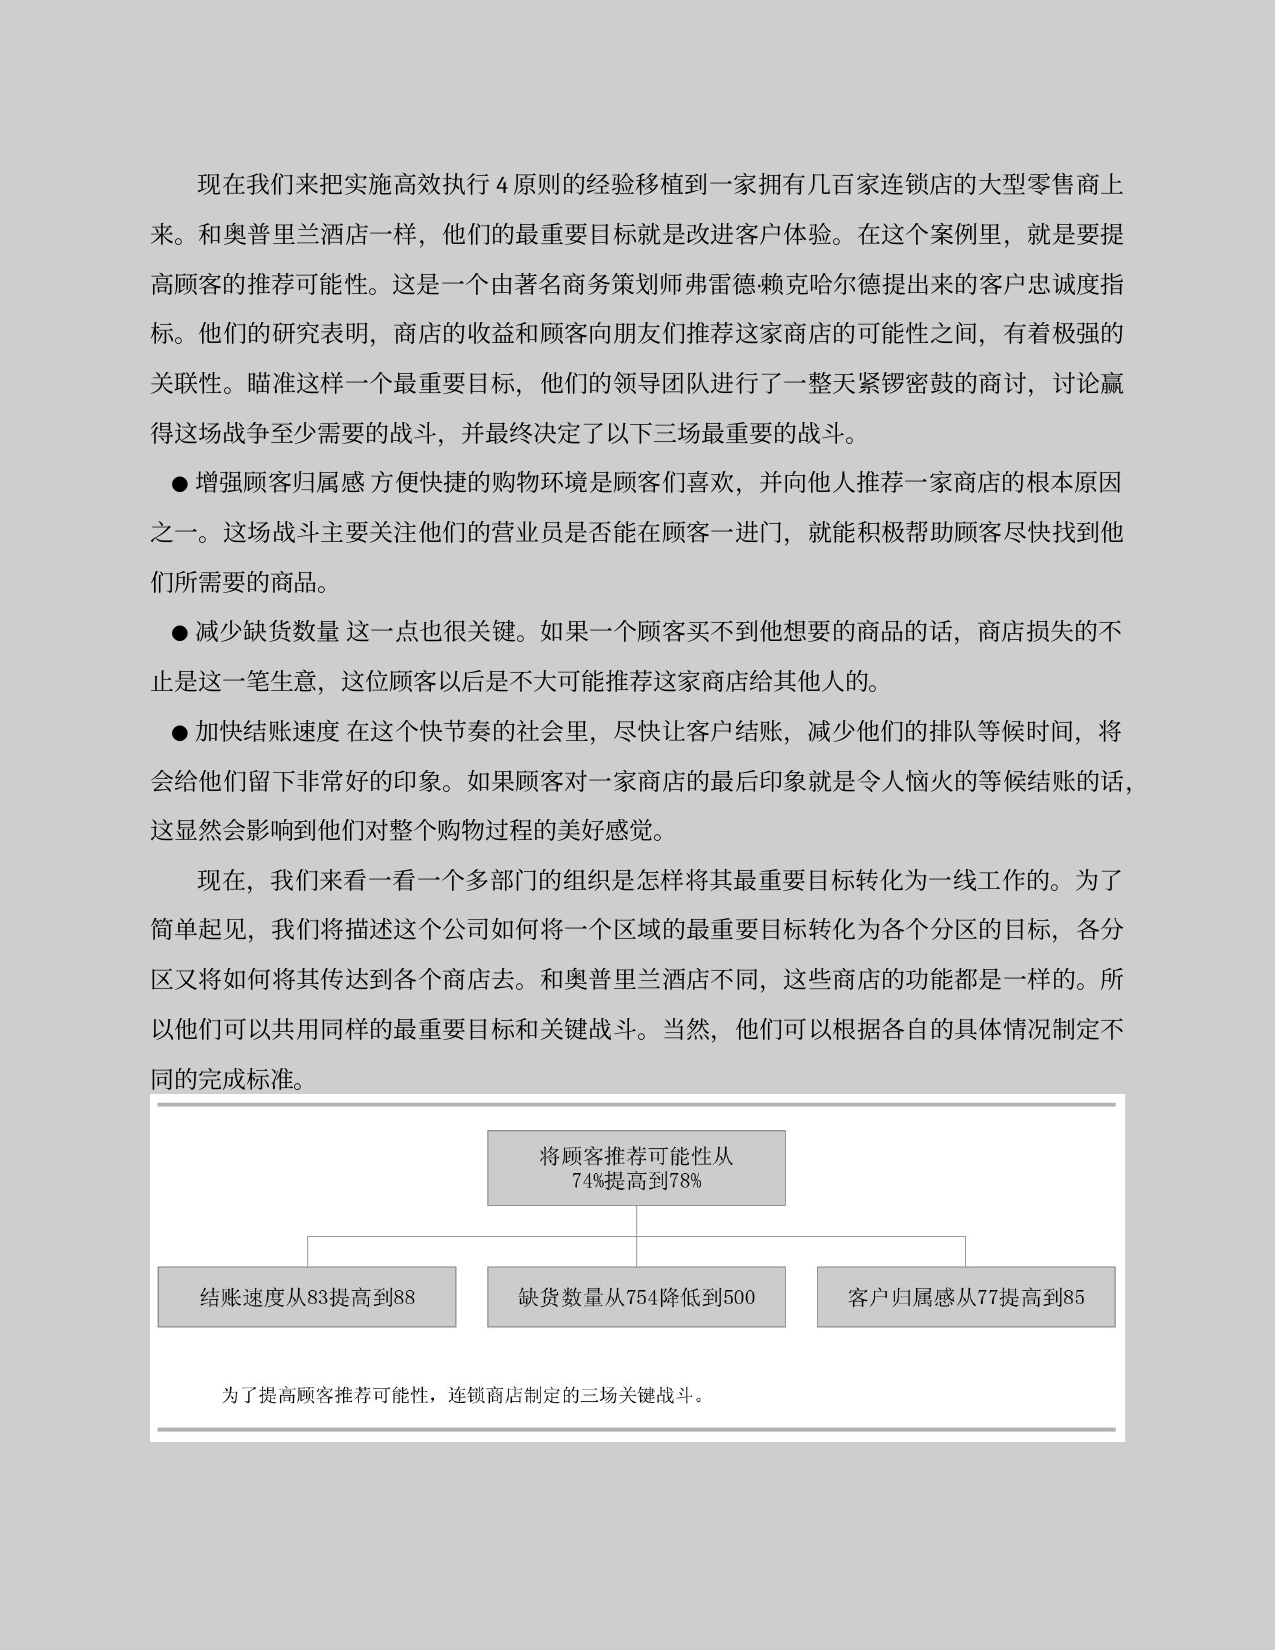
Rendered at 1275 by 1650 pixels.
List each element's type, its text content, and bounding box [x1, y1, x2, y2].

text ● 加快结账速度 在这个快节奏的社会里，尽快让客户结账，减少他们的排队等候时间，将会给他们留下非常好的印象。如果顾客对一家商店的最后印象就是令人恼火的等候结账的话，这显然会影响到他们对整个购物过程的美好感觉。 [150, 697, 1125, 846]
text ● 增强顾客归属感 方便快捷的购物环境是顾客们喜欢，并向他人推荐一家商店的根本原因之一。这场战斗主要关注他们的营业员是否能在顾客一进门，就能积极帮助顾客尽快找到他们所需要的商品。 [150, 448, 1125, 597]
text ● 减少缺货数量 这一点也很关键。如果一个顾客买不到他想要的商品的话，商店损失的不止是这一笔生意，这位顾客以后是不大可能推荐这家商店给其他人的。 [150, 597, 1125, 697]
text 现在，我们来看一看一个多部门的组织是怎样将其最重要目标转化为一线工作的。为了简单起见，我们将描述这个公司如何将一个区域的最重要目标转化为各个分区的目标，各分区又将如何将其传达到各个商店去。和奥普里兰酒店不同，这些商店的功能都是一样的。所以他们可以共用同样的最重要目标和关键战斗。当然，他们可以根据各自的具体情况制定不同的完成标准。 [150, 846, 1125, 1094]
picture [150, 1094, 1125, 1442]
text 现在我们来把实施高效执行4原则的经验移植到一家拥有几百家连锁店的大型零售商上来。和奥普里兰酒店一样，他们的最重要目标就是改进客户体验。在这个案例里，就是要提高顾客的推荐可能性。这是一个由著名商务策划师弗雷德·赖克哈尔德提出来的客户忠诚度指标。他们的研究表明，商店的收益和顾客向朋友们推荐这家商店的可能性之间，有着极强的关联性。瞄准这样一个最重要目标，他们的领导团队进行了一整天紧锣密鼓的商讨，讨论赢得这场战争至少需要的战斗，并最终决定了以下三场最重要的战斗。 [150, 150, 1125, 448]
